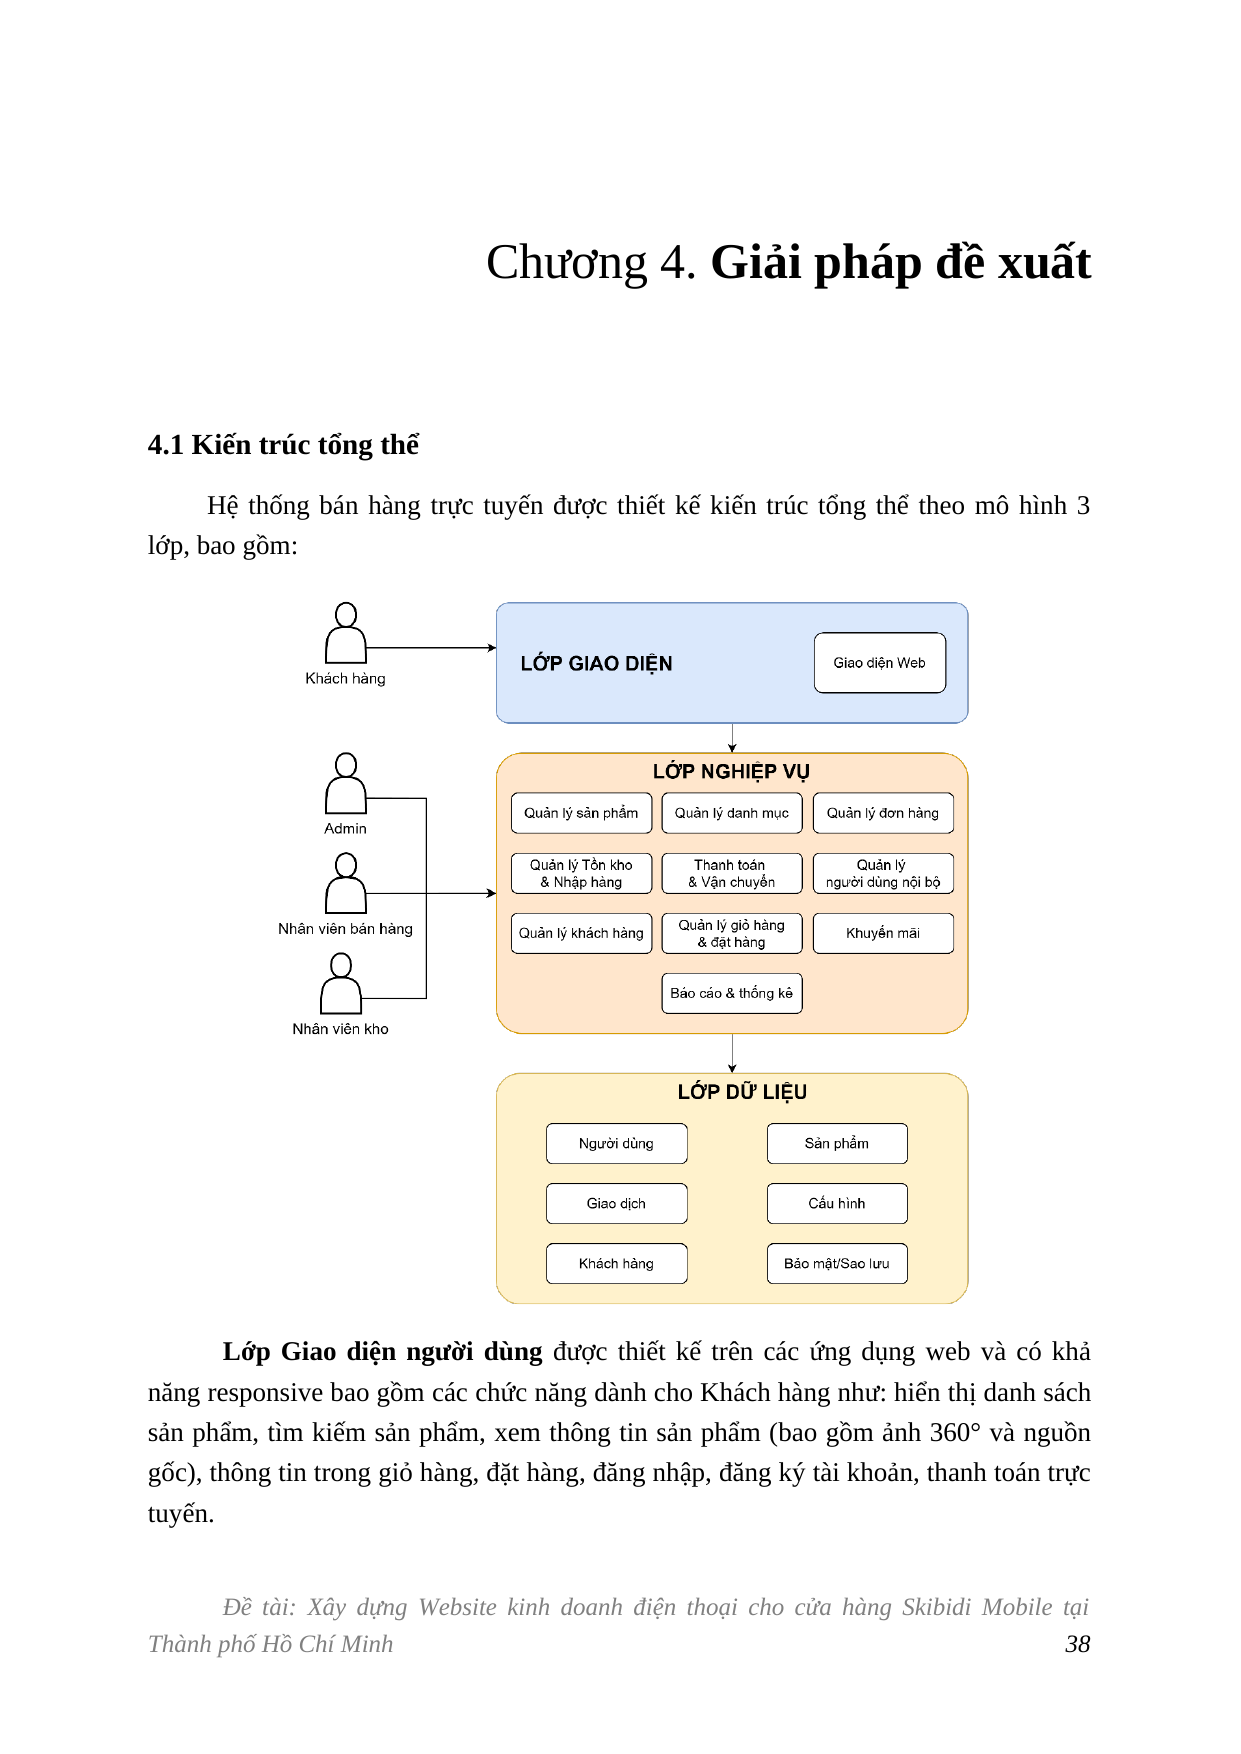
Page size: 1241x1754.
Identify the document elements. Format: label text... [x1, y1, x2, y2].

subtitle Kiến trúc tổng thể [148, 418, 1092, 464]
picture [261, 582, 979, 1314]
subtitle Giải pháp đề xuất [148, 232, 1092, 289]
text Lớp Giao diện người dùng được thiết kế trên các ứng dụng web và có khả năng responsive bao gồm các chức năng dành cho Khách hàng như: hiển thị danh sách sản phẩm, tìm kiếm sản phẩm, xem thông tin sản phẩm (bao gồm ảnh 360° và nguồn gốc), thông tin trong giỏ hàng, đặt hàng, đăng nhập, đăng ký tài khoản, thanh toán trực tuyến. [148, 1335, 1092, 1528]
text Hệ thống bán hàng trực tuyến được thiết kế kiến trúc tổng thể theo mô hình 3 lớp, bao gồm: [148, 489, 1092, 560]
